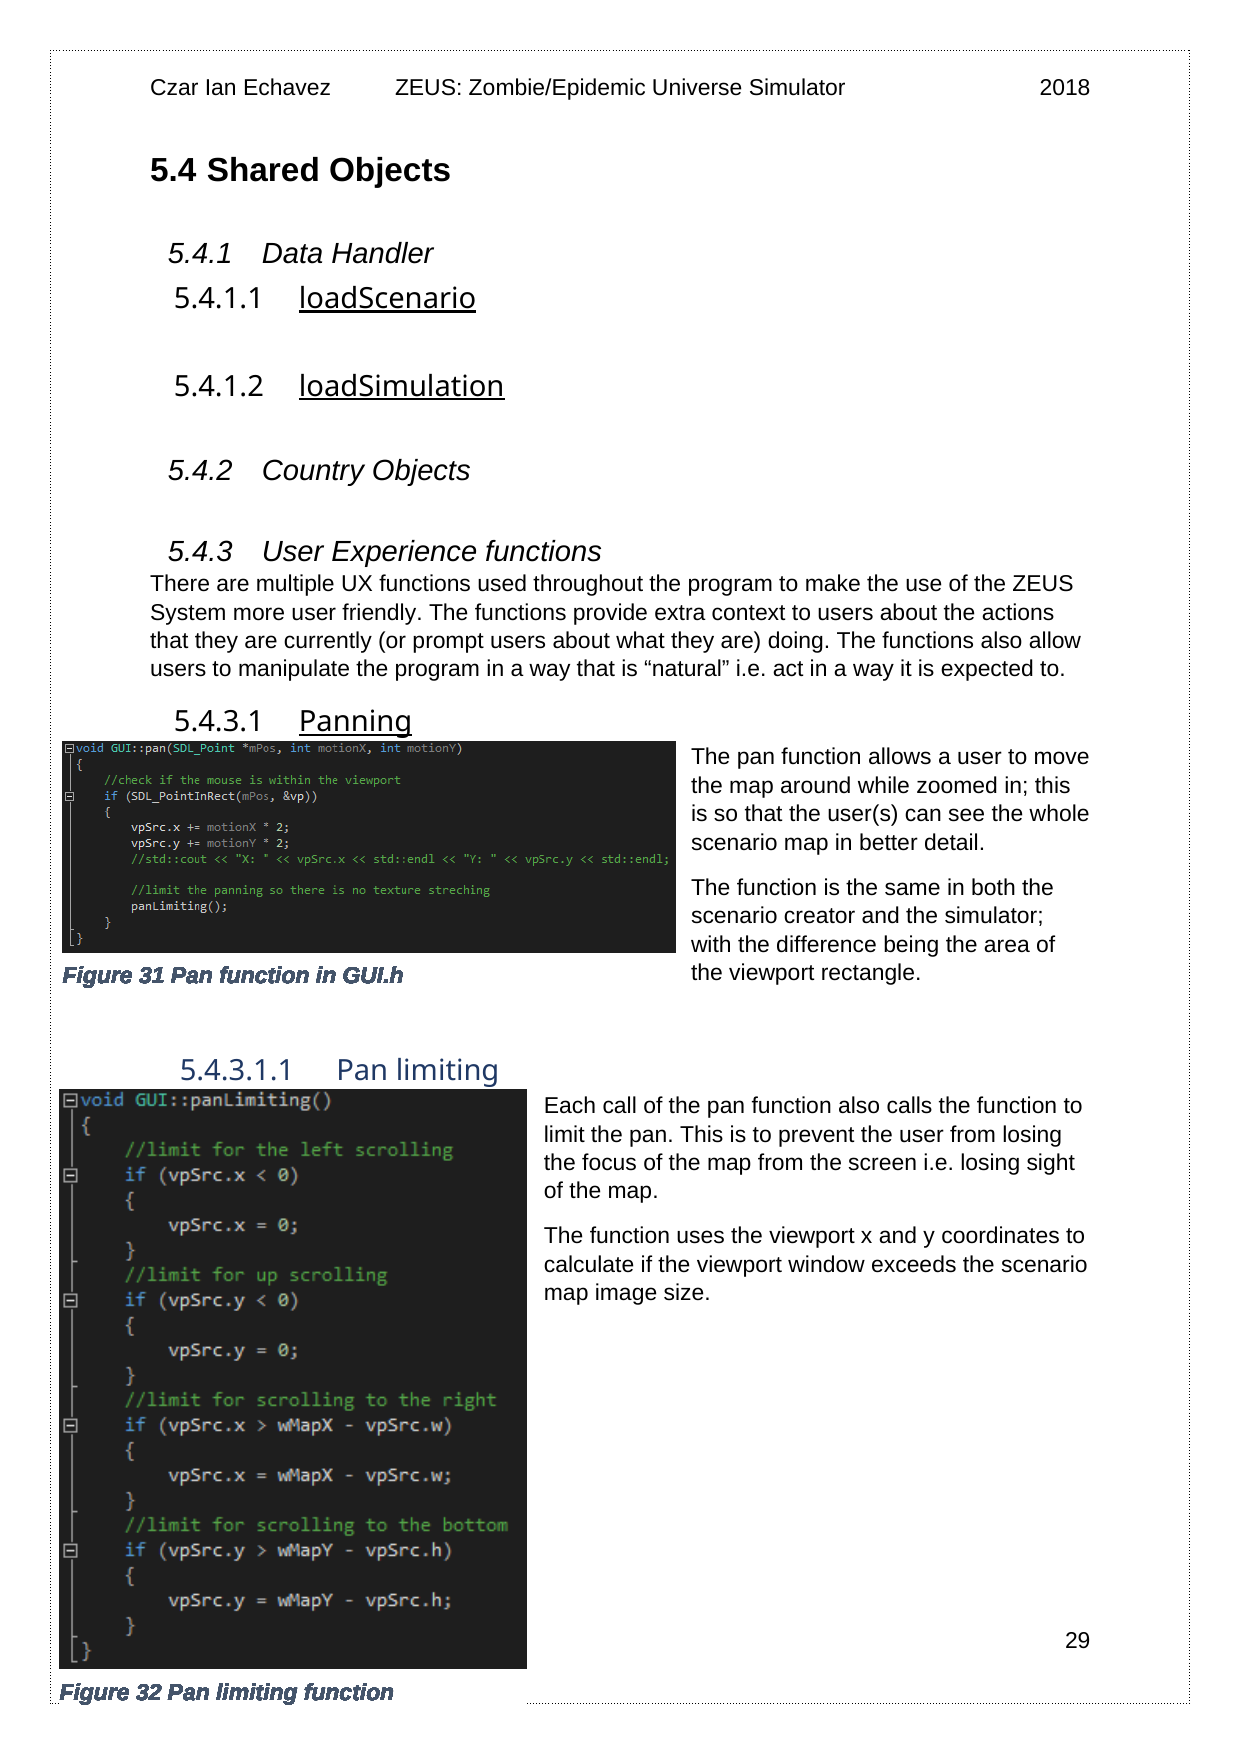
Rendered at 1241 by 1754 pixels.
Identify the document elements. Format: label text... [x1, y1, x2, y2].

picture [62, 741, 676, 953]
subtitle Pan limiting [179, 1049, 1090, 1089]
subtitle Data Handler [168, 237, 1090, 270]
subtitle loadScenario [174, 277, 1090, 317]
subtitle Panning [174, 701, 1090, 740]
text There are multiple UX functions used throughout the program to make the use of the ZEUS System more user friendly. The functions provide extra context to users about the actions that they are currently (or prompt users about what they are) doing. The functions also allow users to manipulate the program in a way that is “natural” i.e. act in a way it is expected to. [150, 570, 1090, 682]
subtitle loadSimulation [174, 365, 1090, 404]
picture [59, 1089, 527, 1669]
text The function uses the viewport x and y coordinates to calculate if the viewport window exceeds the scenario map image size. [527, 1222, 1090, 1306]
text The function is the same in both the scenario creator and the simulator; with the difference being the area of the viewport rectangle. [150, 874, 1090, 985]
subtitle User Experience functions [168, 534, 1090, 567]
text Each call of the pan function also calls the function to limit the pan. This is to prevent the user from losing the focus of the map from the screen i.e. losing sight of the map. [527, 1092, 1090, 1204]
subtitle Country Objects [168, 453, 1090, 486]
subtitle Shared Objects [150, 150, 1090, 188]
text The pan function allows a user to move the map around while zoomed in; this is so that the user(s) can see the whole scenario map in better detail. [676, 743, 1090, 855]
